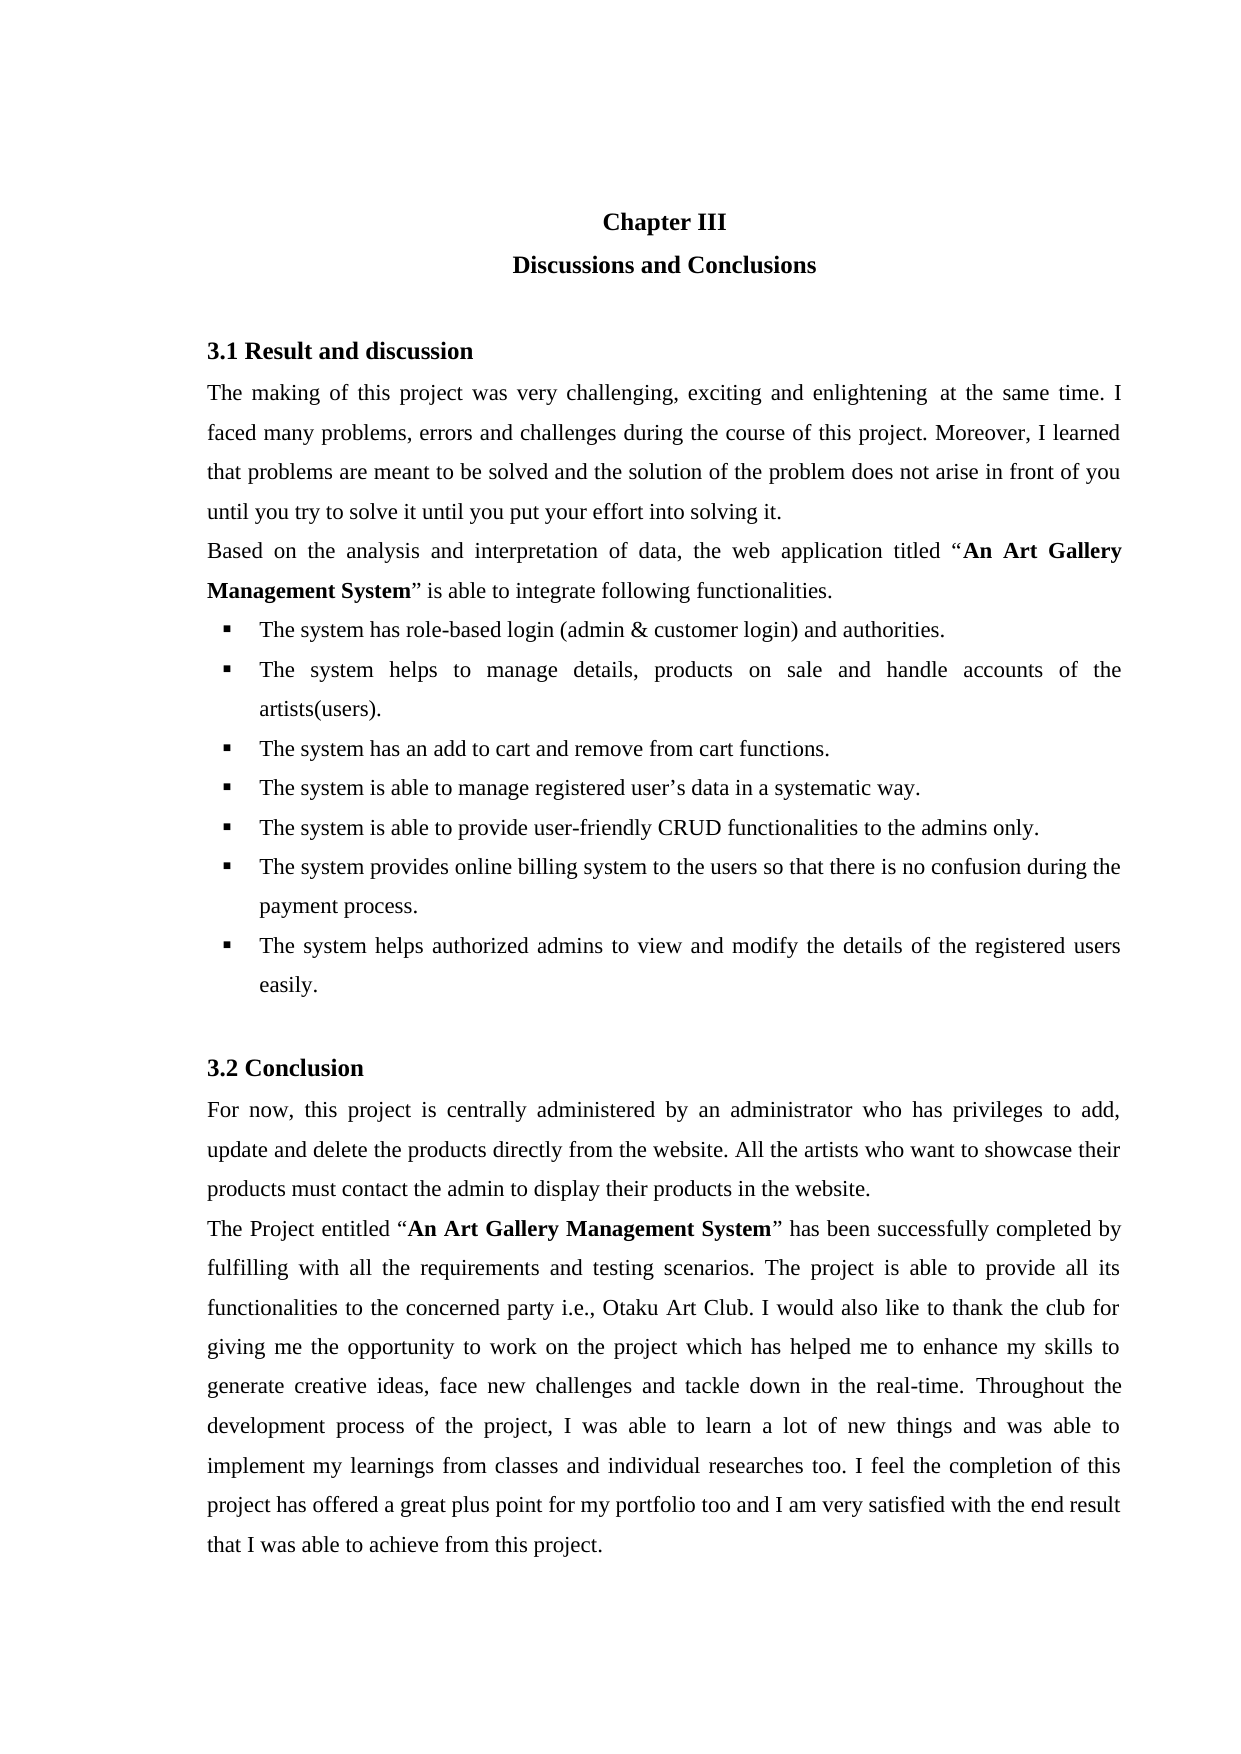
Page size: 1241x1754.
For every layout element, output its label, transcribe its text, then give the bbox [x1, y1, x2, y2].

list The system has role-based login (admin & customer login) and authorities. [222, 616, 1122, 642]
list The system has an add to cart and remove from cart functions. [222, 734, 1122, 761]
list The system provides online billing system to the users so that there is no confusion during the payment process. [222, 853, 1122, 919]
text Discussions and Conclusions [207, 250, 1122, 279]
list The system is able to manage registered user’s data in a systematic way. [222, 774, 1122, 800]
text The making of this project was very challenging, exciting and enlightening at the same time. I faced many problems, errors and challenges during the course of this project. Moreover, I learned that problems are meant to be solved and the solution of the problem does not arise in front of you until you try to solve it until you put your effort into solving it. [207, 379, 1122, 524]
list The system helps authorized admins to view and modify the details of the registered users easily. [222, 932, 1122, 998]
text 3.2 Conclusion [207, 1053, 1122, 1082]
text Chapter III [207, 207, 1122, 236]
text For now, this project is centrally administered by an administrator who has privileges to add, update and delete the products directly from the website. All the artists who want to showcase their products must contact the admin to display their products in the website. [207, 1096, 1122, 1202]
text The Project entitled “An Art Gallery Management System” has been successfully completed by fulfilling with all the requirements and testing scenarios. The project is able to provide all its functionalities to the concerned party i.e., Otaku Art Club. I would also like to thank the club for giving me the opportunity to work on the project which has helped me to enhance my skills to generate creative ideas, face new challenges and tackle down in the real-time. Throughout the development process of the project, I was able to learn a lot of new things and was able to implement my learnings from classes and individual researches too. I feel the completion of this project has offered a great plus point for my portfolio too and I am very satisfied with the end result that I was able to achieve from this project. [207, 1215, 1122, 1557]
text 3.1 Result and discussion [207, 336, 1122, 365]
list The system is able to provide user-friendly CRUD functionalities to the admins only. [222, 813, 1122, 840]
text Based on the analysis and interpretation of data, the web application titled “An Art Gallery Management System” is able to integrate following functionalities. [207, 537, 1122, 603]
list The system helps to manage details, products on sale and handle accounts of the artists(users). [222, 656, 1122, 721]
